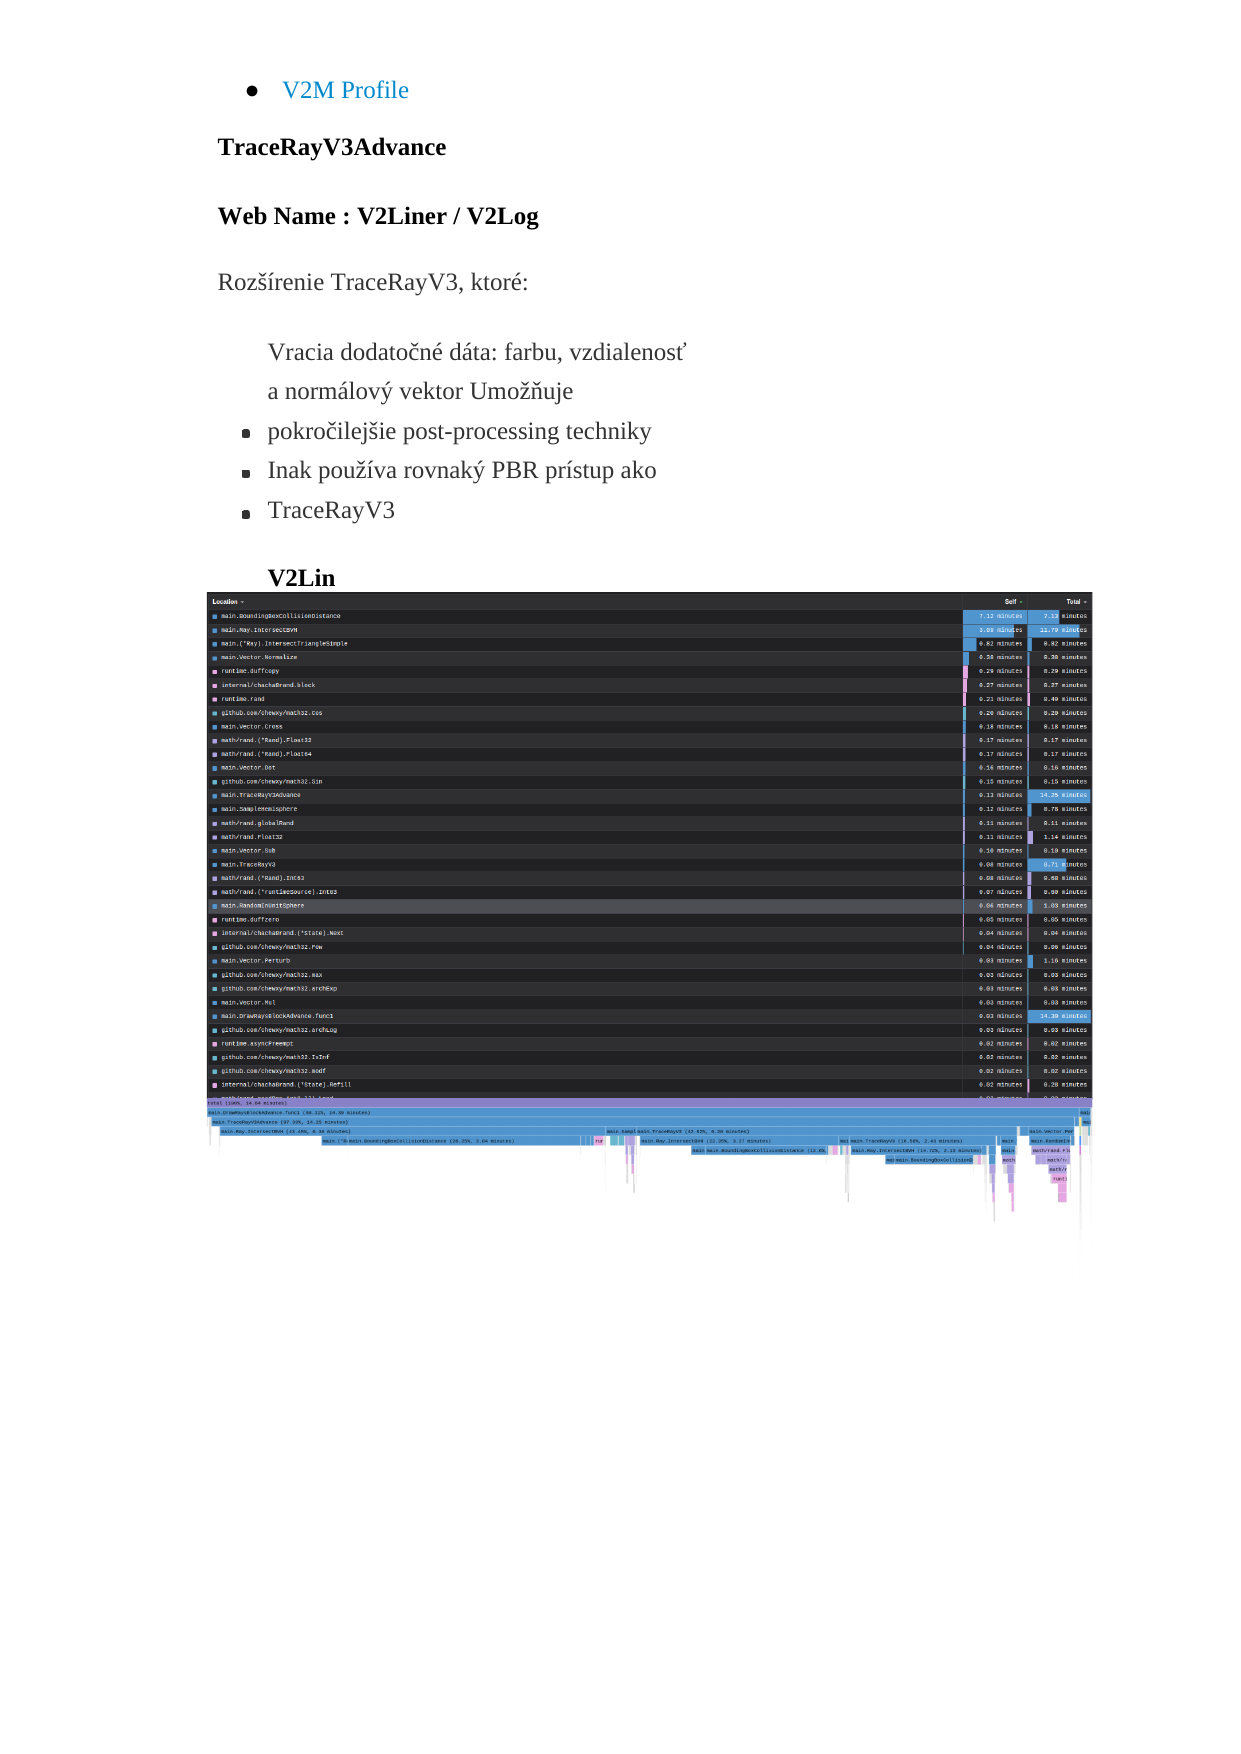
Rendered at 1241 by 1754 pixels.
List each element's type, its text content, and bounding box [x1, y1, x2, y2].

picture [206, 592, 1093, 1297]
text V2Lin [267, 563, 1092, 592]
list V2M Profile [244, 75, 1092, 104]
picture [242, 429, 250, 438]
text Vracia dodatočné dáta: farbu, vzdialenosť a normálový vektor Umožňuje pokročilejšie post-processing techniky Inak používa rovnaký PBR prístup ako TraceRayV3 [267, 337, 692, 524]
text TraceRayV3Advance [217, 132, 1092, 161]
picture [242, 470, 250, 478]
picture [242, 510, 250, 519]
text Rozšírenie TraceRayV3, ktoré: [217, 267, 1092, 296]
text Web Name : V2Liner / V2Log [217, 201, 1092, 230]
